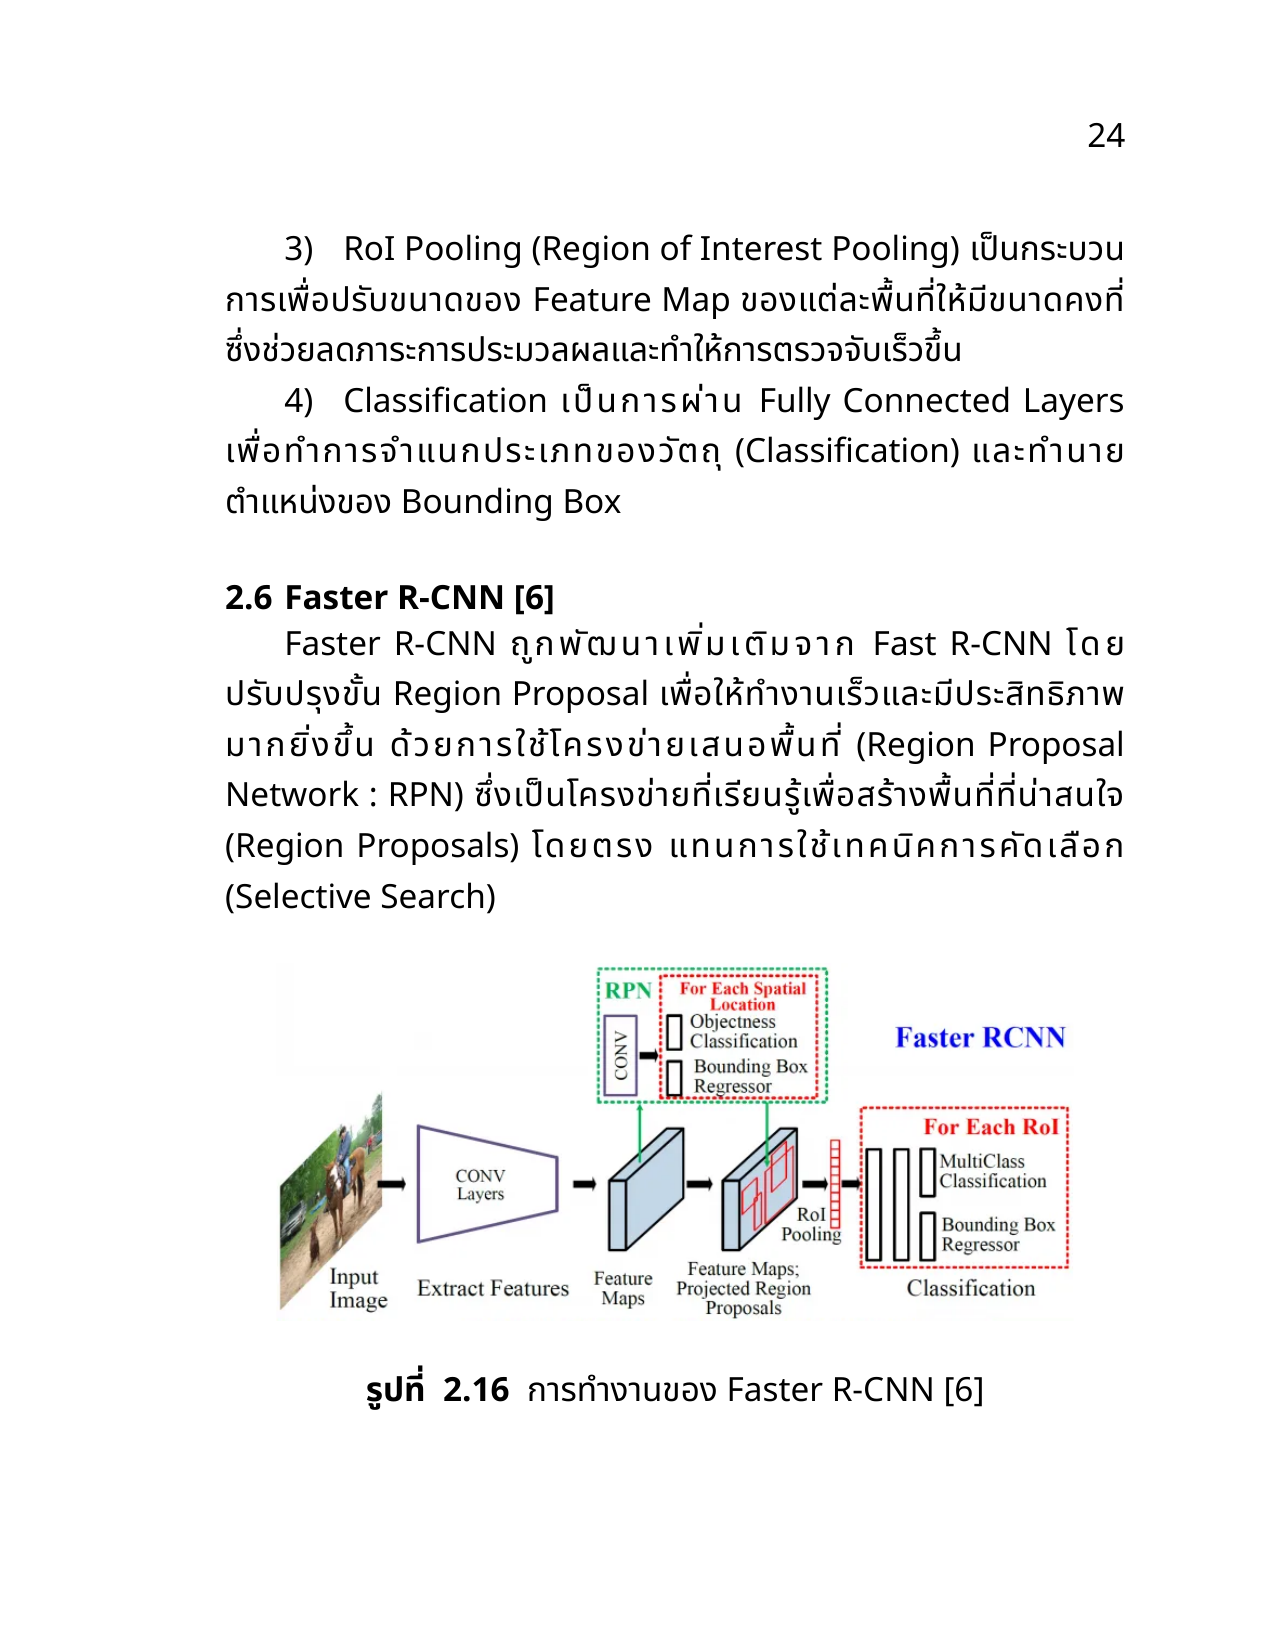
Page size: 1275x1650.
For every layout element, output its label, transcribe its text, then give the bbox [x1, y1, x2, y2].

text 2.6 Faster R-CNN [6] [225, 574, 1125, 619]
text 4) Classification เป็นการผ่าน Fully Connected Layers เพื่อทำการจำแนกประเภทของวัตถุ (Classification) และทำนายตำแหน่งของ Bounding Box [225, 377, 1125, 528]
text รูปที่ 2.16 การทำงานของ Faster R-CNN [6] [225, 1365, 1125, 1416]
text 3) RoI Pooling (Region of Interest Pooling) เป็นกระบวนการเพื่อปรับขนาดของ Feature Map ของแต่ละพื้นที่ให้มีขนาดคงที่ ซึ่งช่วยลดภาระการประมวลผลและทำให้การตรวจจับเร็วขึ้น [225, 225, 1125, 377]
picture [276, 963, 1074, 1321]
text Faster R-CNN ถูกพัฒนาเพิ่มเติมจาก Fast R-CNN โดยปรับปรุงขั้น Region Proposal เพื่อให้ทำงานเร็วและมีประสิทธิภาพมากยิ่งขึ้น ด้วยการใช้โครงข่ายเสนอพื้นที่ (Region Proposal Network : RPN) ซึ่งเป็นโครงข่ายที่เรียนรู้เพื่อสร้างพื้นที่ที่น่าสนใจ (Region Proposals) โดยตรง แทนการใช้เทคนิคการคัดเลือก (Selective Search) [225, 619, 1125, 918]
